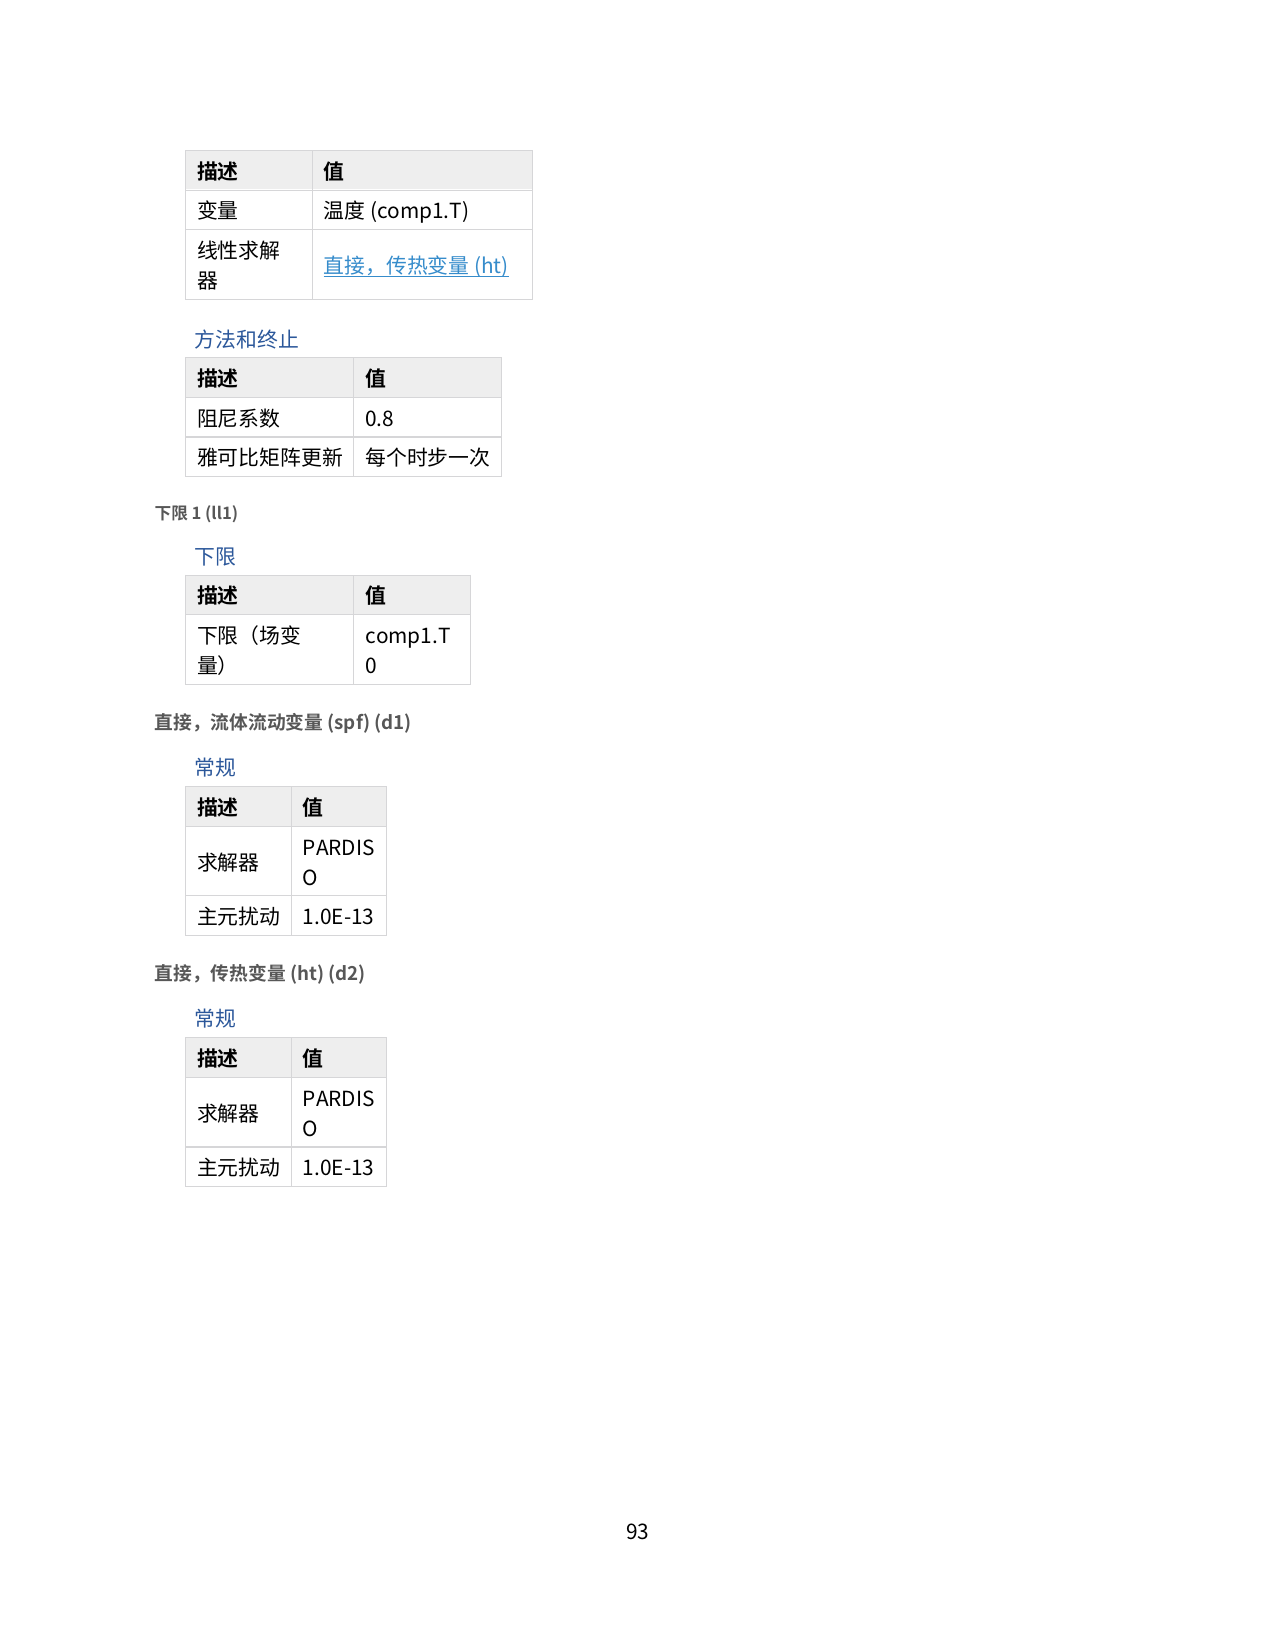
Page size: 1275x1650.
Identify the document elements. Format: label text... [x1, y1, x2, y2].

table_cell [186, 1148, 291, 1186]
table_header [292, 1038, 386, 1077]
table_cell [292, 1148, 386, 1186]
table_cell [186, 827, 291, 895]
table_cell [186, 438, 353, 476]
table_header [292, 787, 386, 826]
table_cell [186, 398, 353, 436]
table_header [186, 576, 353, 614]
text 常规 [194, 1003, 1087, 1033]
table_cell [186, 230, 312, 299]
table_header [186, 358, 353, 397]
subtitle 直接，传热变量 (ht) (d2) [154, 959, 1087, 986]
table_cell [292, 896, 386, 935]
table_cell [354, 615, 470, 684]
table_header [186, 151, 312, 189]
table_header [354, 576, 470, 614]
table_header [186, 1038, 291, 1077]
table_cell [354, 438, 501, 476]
subtitle 下限 1 (ll1) [154, 500, 1087, 524]
subtitle 直接，流体流动变量 (spf) (d1) [154, 708, 1087, 735]
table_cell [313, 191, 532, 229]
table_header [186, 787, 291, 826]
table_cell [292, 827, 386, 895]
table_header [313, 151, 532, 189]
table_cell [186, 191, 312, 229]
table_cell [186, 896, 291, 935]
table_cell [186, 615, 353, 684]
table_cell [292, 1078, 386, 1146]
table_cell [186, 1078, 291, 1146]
text 方法和终止 [194, 323, 1087, 353]
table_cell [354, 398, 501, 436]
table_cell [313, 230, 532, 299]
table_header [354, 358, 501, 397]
text 常规 [194, 752, 1087, 782]
text 下限 [194, 540, 1087, 570]
